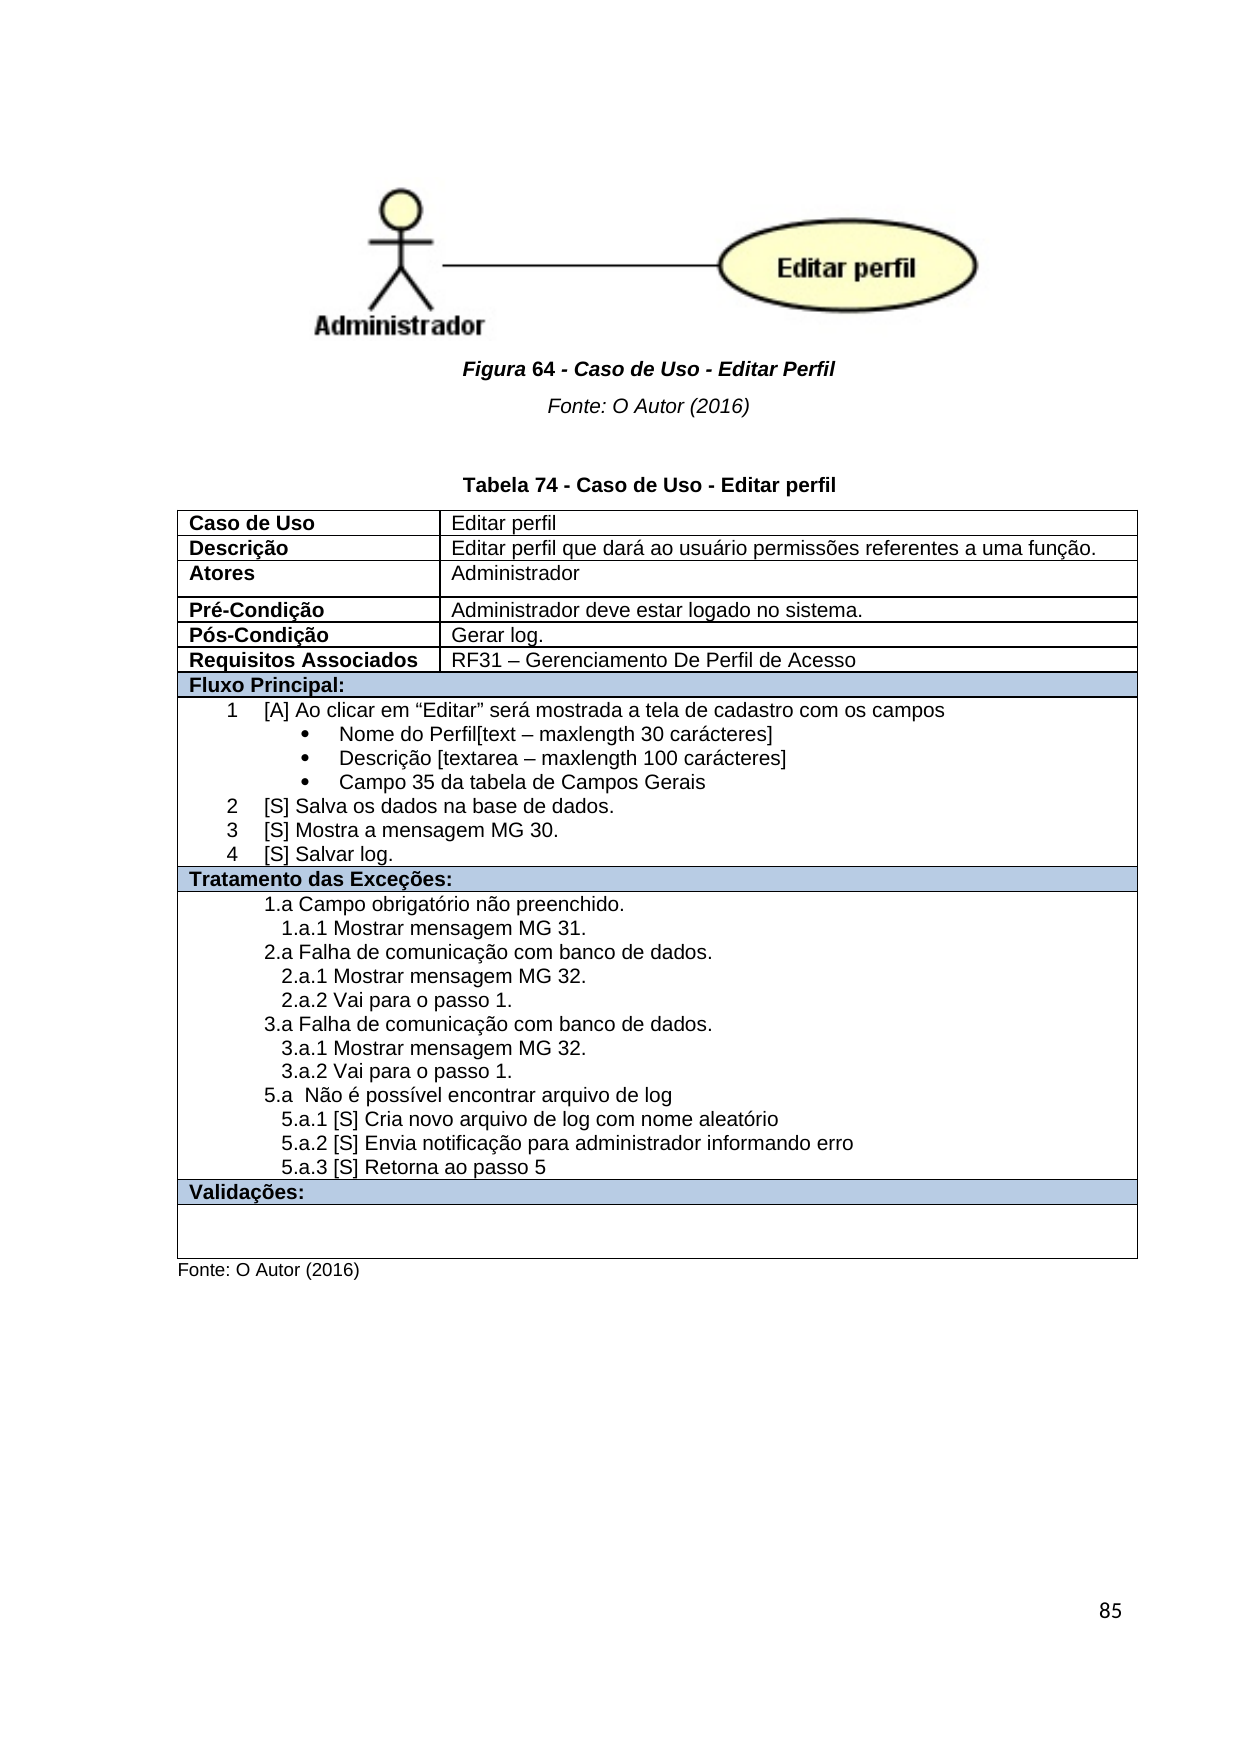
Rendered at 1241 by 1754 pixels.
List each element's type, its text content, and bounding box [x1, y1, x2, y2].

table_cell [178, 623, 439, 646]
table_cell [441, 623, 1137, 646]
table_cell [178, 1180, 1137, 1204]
picture [309, 177, 991, 341]
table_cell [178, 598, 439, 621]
text Figura 64 - Caso de Uso - Editar Perfil [177, 357, 1122, 381]
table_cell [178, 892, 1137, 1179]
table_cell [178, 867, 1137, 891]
text Fonte: O Autor (2016) [177, 1259, 1157, 1280]
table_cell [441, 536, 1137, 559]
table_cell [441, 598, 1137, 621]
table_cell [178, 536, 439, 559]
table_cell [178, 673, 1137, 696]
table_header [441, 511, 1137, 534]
text Fonte: O Autor (2016) [177, 393, 1122, 417]
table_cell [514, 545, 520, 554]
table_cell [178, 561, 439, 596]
text Tabela 74 - Caso de Uso - Editar perfil [177, 473, 1122, 497]
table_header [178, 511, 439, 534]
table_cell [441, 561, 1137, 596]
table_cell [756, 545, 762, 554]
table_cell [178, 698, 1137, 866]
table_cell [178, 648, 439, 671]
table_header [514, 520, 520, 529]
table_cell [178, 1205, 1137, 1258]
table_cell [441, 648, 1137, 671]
